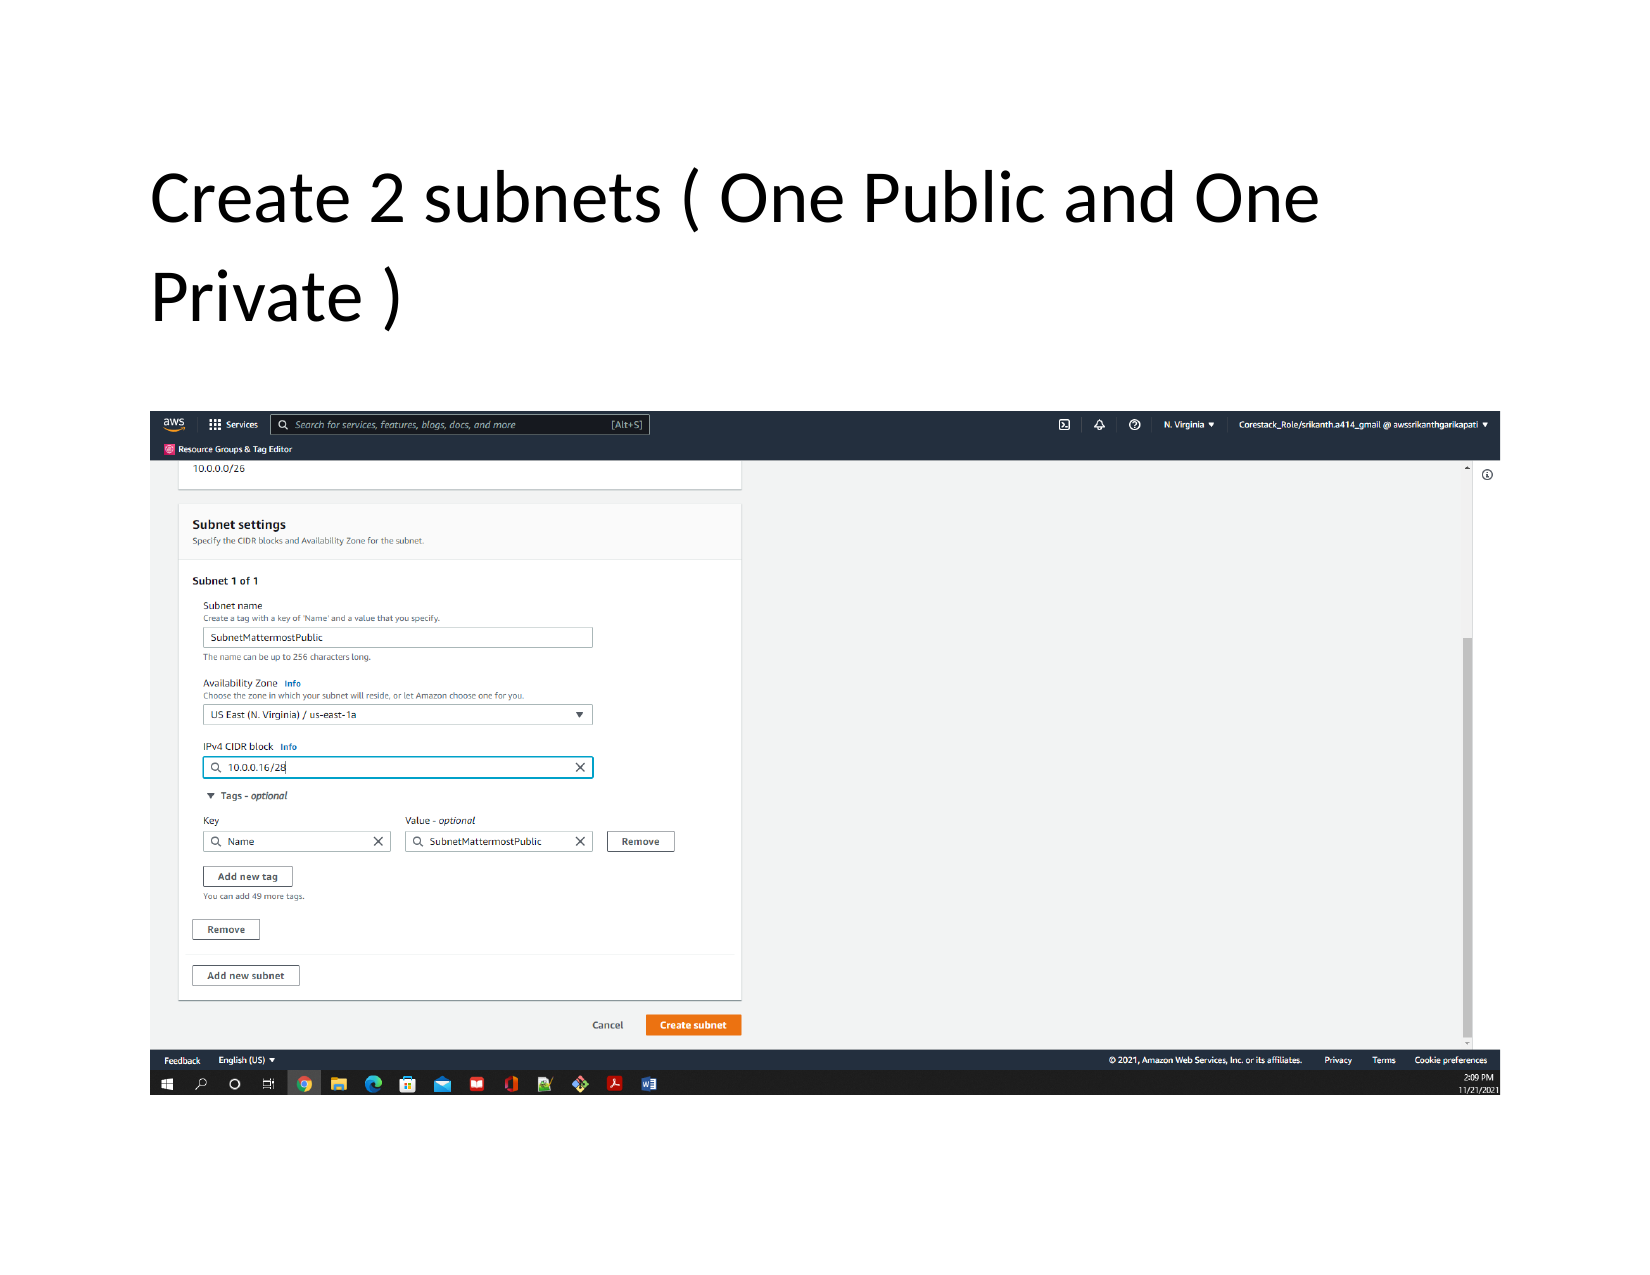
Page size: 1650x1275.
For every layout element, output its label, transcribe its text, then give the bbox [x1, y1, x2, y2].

text Create 2 subnets ( One Public and One Private ) [150, 150, 1500, 340]
picture [150, 411, 1500, 1095]
